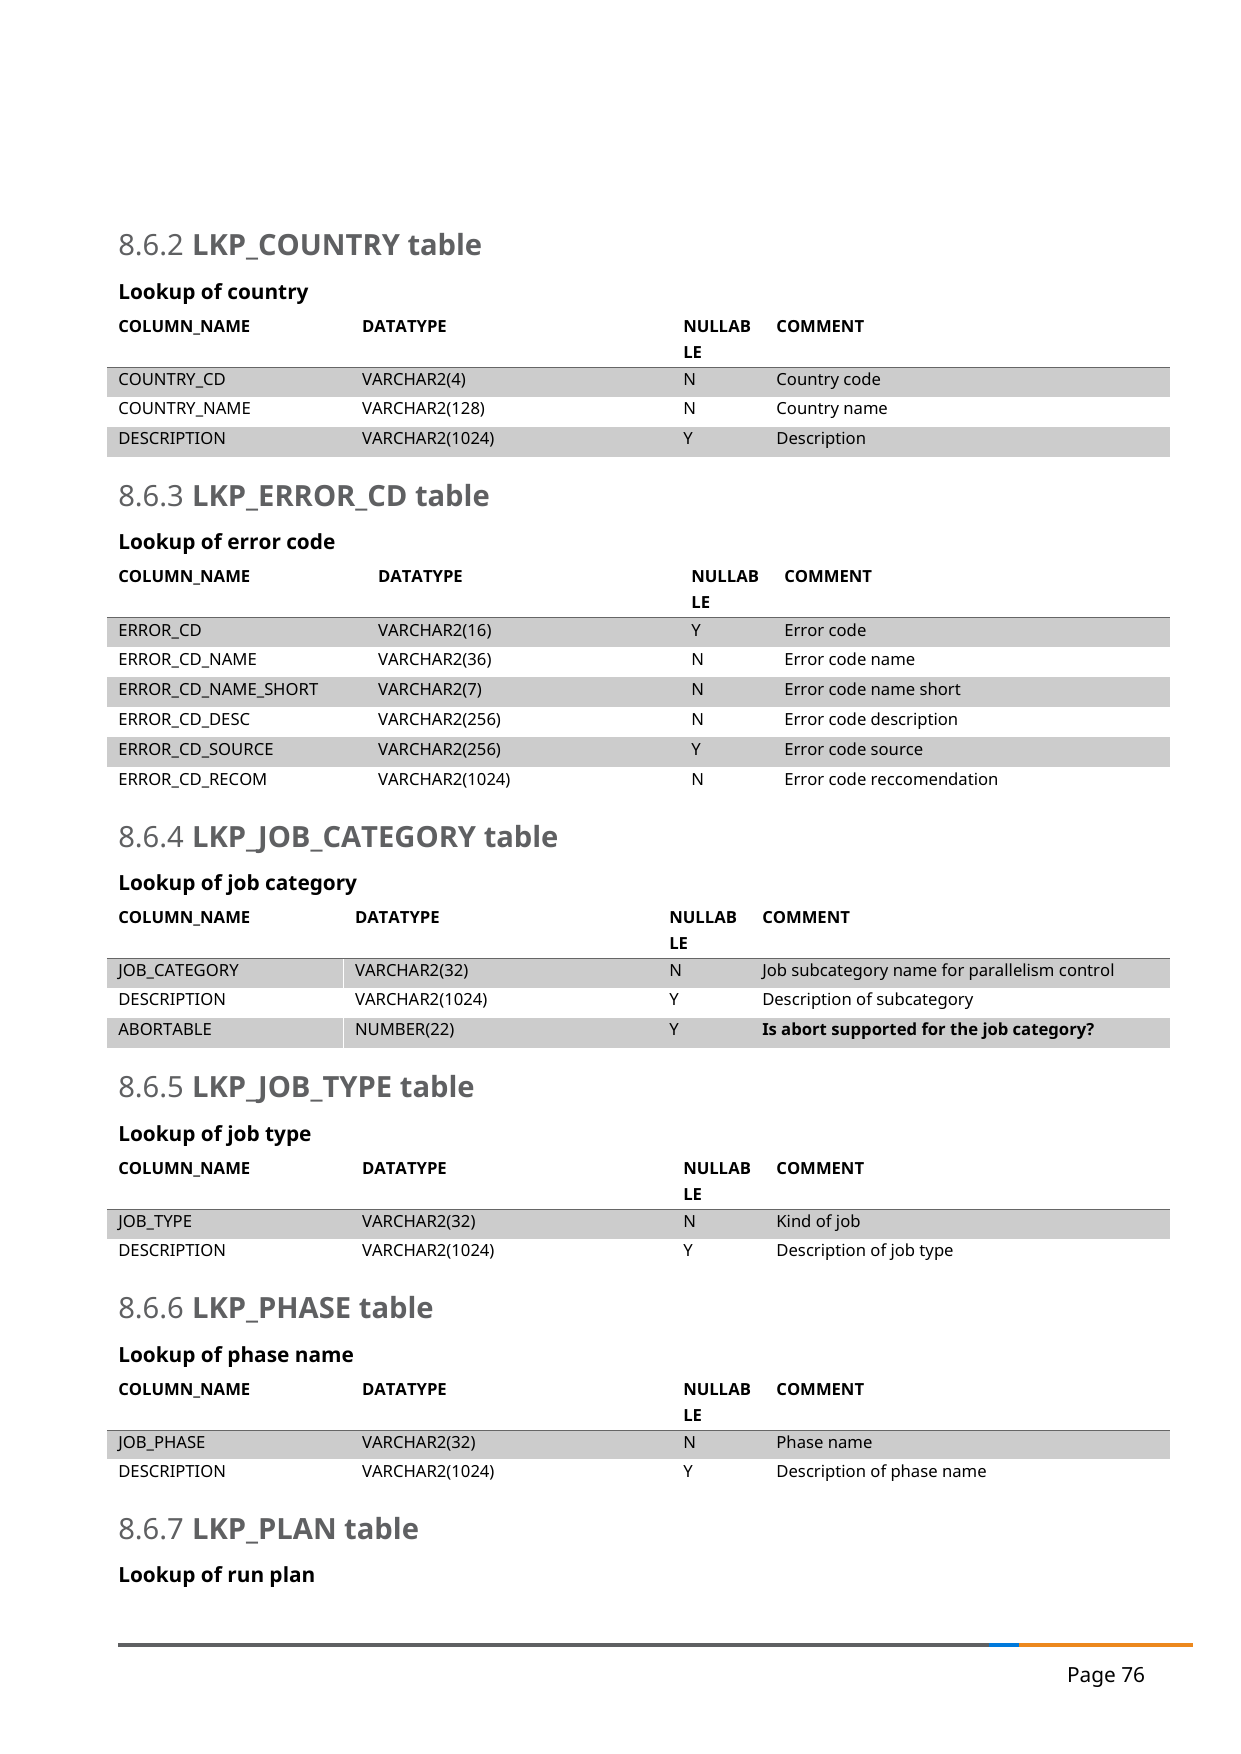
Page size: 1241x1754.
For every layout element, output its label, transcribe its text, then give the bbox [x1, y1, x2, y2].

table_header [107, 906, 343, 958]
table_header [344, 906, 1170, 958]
subtitle LKP_PLAN table [118, 1508, 1181, 1548]
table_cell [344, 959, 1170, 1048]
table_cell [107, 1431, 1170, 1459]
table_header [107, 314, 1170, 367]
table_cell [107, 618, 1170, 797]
subtitle LKP_ERROR_CD table [118, 475, 1181, 515]
text Lookup of error code [118, 527, 1181, 556]
text Lookup of phase name [118, 1340, 1181, 1368]
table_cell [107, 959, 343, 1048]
subtitle LKP_COUNTRY table [118, 224, 1181, 264]
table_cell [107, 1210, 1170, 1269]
subtitle LKP_JOB_CATEGORY table [118, 816, 1181, 856]
text Lookup of country [118, 277, 1181, 305]
subtitle LKP_JOB_TYPE table [118, 1067, 1181, 1106]
subtitle LKP_PHASE table [118, 1287, 1181, 1327]
text Lookup of run plan [118, 1560, 1181, 1589]
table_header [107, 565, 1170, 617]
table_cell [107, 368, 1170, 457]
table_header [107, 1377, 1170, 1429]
text Lookup of job category [118, 868, 1181, 897]
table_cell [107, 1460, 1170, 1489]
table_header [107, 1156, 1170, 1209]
text Lookup of job type [118, 1119, 1181, 1147]
